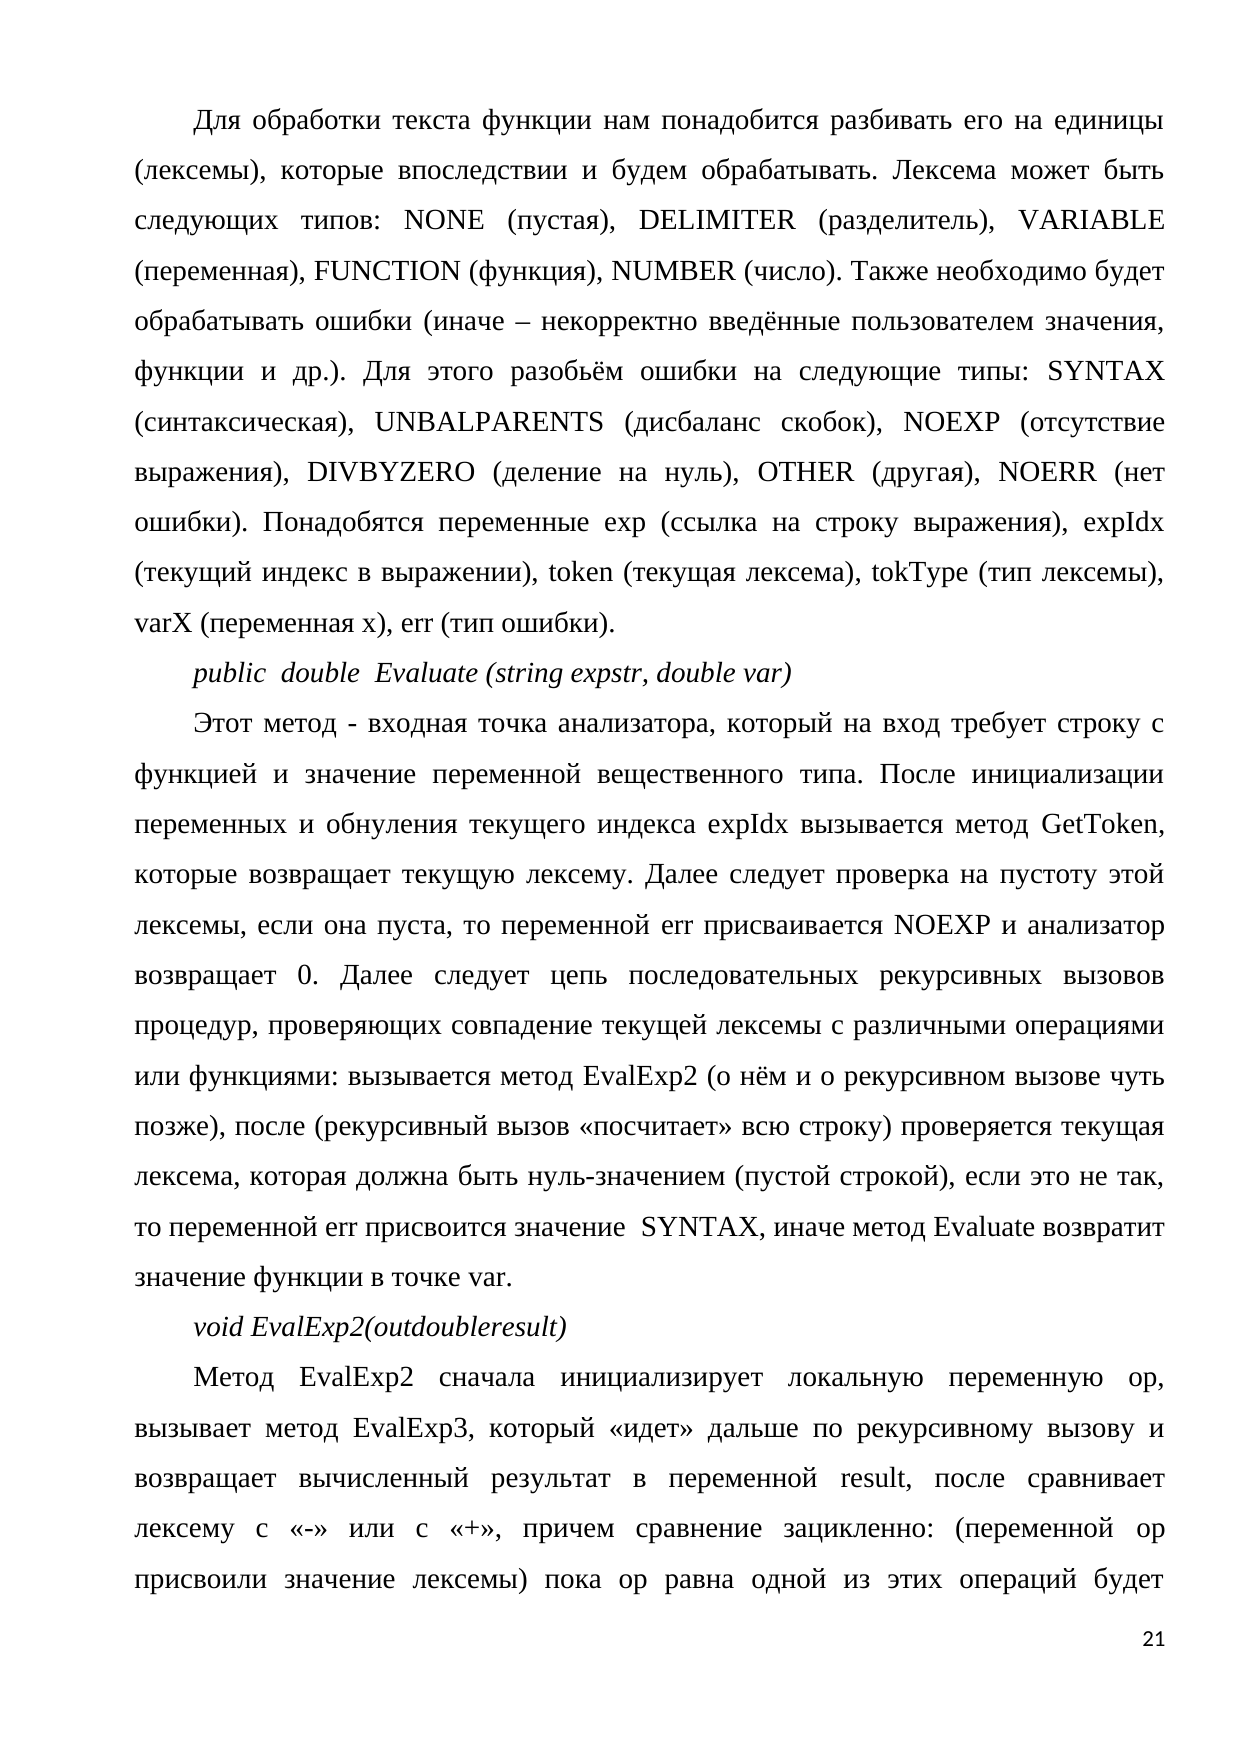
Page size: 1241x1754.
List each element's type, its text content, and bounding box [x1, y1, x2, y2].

text void EvalExp2(outdoubleresult) [134, 1309, 1165, 1343]
text Этот метод - входная точка анализатора, который на вход требует строку с функцией и значение переменной вещественного типа. После инициализации переменных и обнуления текущего индекса expIdx вызывается метод GetToken, которые возвращает текущую лексему. Далее следует проверка на пустоту этой лексемы, если она пуста, то переменной err присваивается NOEXP и анализатор возвращает 0. Далее следует цепь последовательных рекурсивных вызовов процедур, проверяющих совпадение текущей лексемы с различными операциями или функциями: вызывается метод EvalExp2 (о нём и о рекурсивном вызове чуть позже), после (рекурсивный вызов «посчитает» всю строку) проверяется текущая лексема, которая должна быть нуль-значением (пустой строкой), если это не так, то переменной err присвоится значение SYNTAX, иначе метод Evaluate возвратит значение функции в точке var. [134, 706, 1165, 1292]
text Для обработки текста функции нам понадобится разбивать его на единицы (лексемы), которые впоследствии и будем обрабатывать. Лексема может быть следующих типов: NONE (пустая), DELIMITER (разделитель), VARIABLE (переменная), FUNCTION (функция), NUMBER (число). Также необходимо будет обрабатывать ошибки (иначе – некорректно введённые пользователем значения, функции и др.). Для этого разобьём ошибки на следующие типы: SYNTAX (синтаксическая), UNBALPARENTS (дисбаланс скобок), NOEXP (отсутствие выражения), DIVBYZERO (деление на нуль), OTHER (другая), NOERR (нет ошибки). Понадобятся переменные exp (ссылка на строку выражения), expIdx (текущий индекс в выражении), token (текущая лексема), tokType (тип лексемы), varX (переменная х), err (тип ошибки). [134, 102, 1165, 638]
text public double Evaluate (string expstr, double var) [134, 655, 1165, 689]
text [134, 1359, 1165, 1594]
